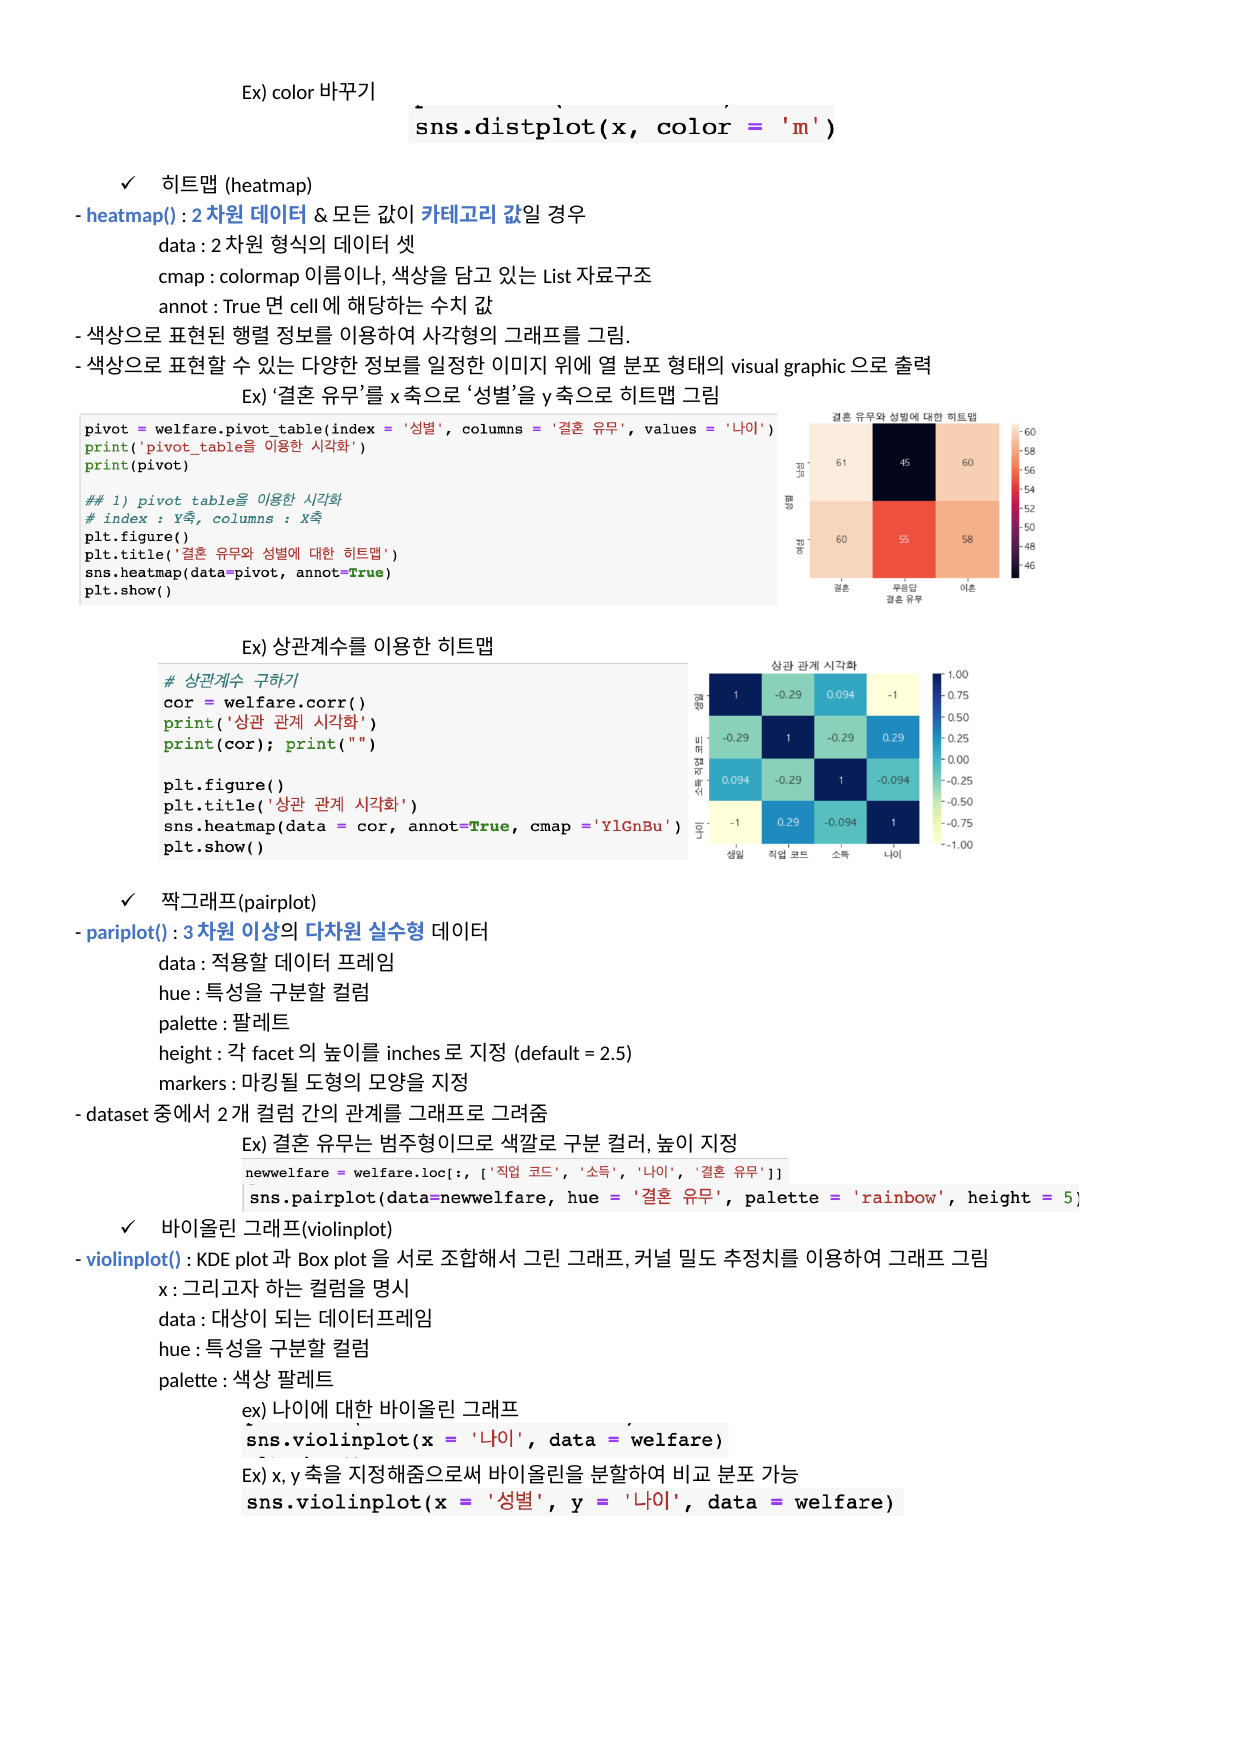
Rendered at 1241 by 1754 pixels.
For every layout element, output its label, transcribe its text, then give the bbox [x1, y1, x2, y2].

text data : 2차원 형식의 데이터 셋 [75, 229, 1165, 259]
text Ex) 결혼 유무는 범주형이므로 색깔로 구분 컬러, 높이 지정 [75, 1127, 1165, 1157]
picture [241, 1157, 1080, 1212]
picture [692, 660, 976, 861]
text - violinplot() : KDE plot과 Box plot을 서로 조합해서 그린 그래프, 커널 밀도 추정치를 이용하여 그래프 그림 [75, 1242, 1165, 1272]
list 짝그래프(pairplot) [119, 885, 1165, 916]
text markers : 마킹될 도형의 모양을 지정 [75, 1067, 1165, 1097]
text - pariplot() : 3차원 이상의 다차원 실수형 데이터 [75, 916, 1165, 946]
text data : 대상이 되는 데이터프레임 [75, 1302, 1165, 1333]
text x : 그리고자 하는 컬럼을 명시 [75, 1272, 1165, 1302]
text Ex) 상관계수를 이용한 히트맵 [75, 630, 1165, 660]
text Ex) color 바꾸기 [75, 75, 1165, 105]
list 바이올린 그래프(violinplot) [119, 1212, 1165, 1242]
text hue : 특성을 구분할 컬럼 [75, 1333, 1165, 1363]
text cmap : colormap 이름이나, 색상을 담고 있는 List 자료구조 [75, 259, 1165, 289]
text data : 적용할 데이터 프레임 [75, 946, 1165, 976]
text - dataset 중에서 2개 컬럼 간의 관계를 그래프로 그려줌 [75, 1097, 1165, 1127]
picture [782, 410, 1038, 605]
picture [408, 105, 835, 143]
picture [158, 660, 689, 860]
text palette : 팔레트 [75, 1006, 1165, 1036]
text Ex) ‘결혼 유무’를 x축으로 ‘성별’을 y축으로 히트맵 그림 [75, 380, 1165, 410]
picture [241, 1423, 729, 1458]
text Ex) x, y축을 지정해줌으로써 바이올린을 분할하여 비교 분포 가능 [158, 1458, 1165, 1488]
list 히트맵 (heatmap) [119, 168, 1165, 198]
text height : 각 facet의 높이를 inches로 지정 (default = 2.5) [75, 1036, 1165, 1067]
text - 색상으로 표현된 행렬 정보를 이용하여 사각형의 그래프를 그림. [75, 319, 1165, 349]
text hue : 특성을 구분할 컬럼 [75, 976, 1165, 1006]
picture [241, 1488, 904, 1516]
text annot : True면 cell에 해당하는 수치 값 [75, 289, 1165, 319]
text - heatmap() : 2차원 데이터 & 모든 값이 카테고리 값일 경우 [75, 198, 1165, 229]
picture [75, 410, 778, 605]
text palette : 색상 팔레트 [75, 1363, 1165, 1393]
text - 색상으로 표현할 수 있는 다양한 정보를 일정한 이미지 위에 열 분포 형태의 visual graphic으로 출력 [75, 349, 1165, 380]
text ex) 나이에 대한 바이올린 그래프 [75, 1393, 1165, 1423]
